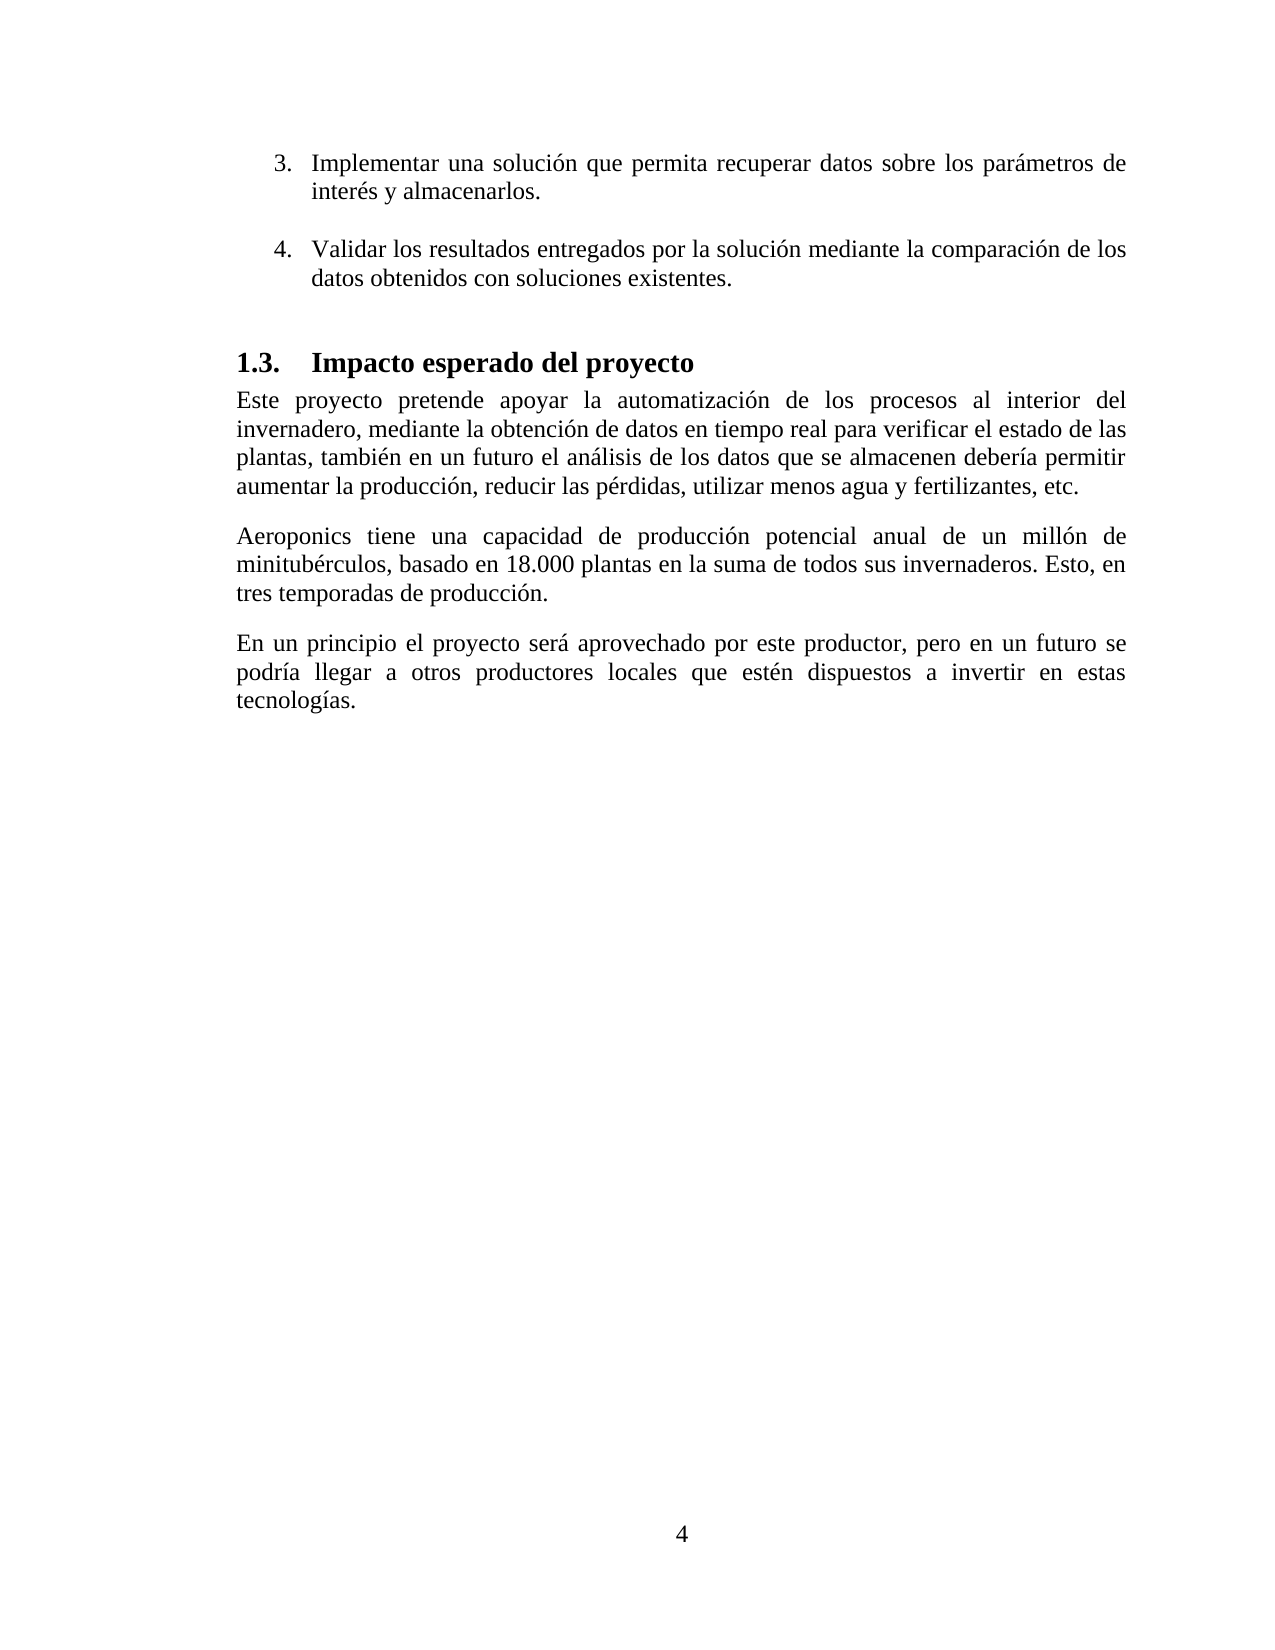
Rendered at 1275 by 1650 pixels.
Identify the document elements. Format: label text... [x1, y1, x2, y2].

subtitle Impacto esperado del proyecto [236, 345, 1127, 379]
text Aeroponics tiene una capacidad de producción potencial anual de un millón de minitubérculos, basado en 18.000 plantas en la suma de todos sus invernaderos. Esto, en tres temporadas de producción. [236, 521, 1127, 607]
text Este proyecto pretende apoyar la automatización de los procesos al interior del invernadero, mediante la obtención de datos en tiempo real para verificar el estado de las plantas, también en un futuro el análisis de los datos que se almacenen debería permitir aumentar la producción, reducir las pérdidas, utilizar menos agua y fertilizantes, etc. [236, 385, 1127, 500]
text En un principio el proyecto será aprovechado por este productor, pero en un futuro se podría llegar a otros productores locales que estén dispuestos a invertir en estas tecnologías. [236, 628, 1127, 714]
list Validar los resultados entregados por la solución mediante la comparación de los datos obtenidos con soluciones existentes. [274, 234, 1127, 291]
list Implementar una solución que permita recuperar datos sobre los parámetros de interés y almacenarlos. [274, 148, 1127, 205]
